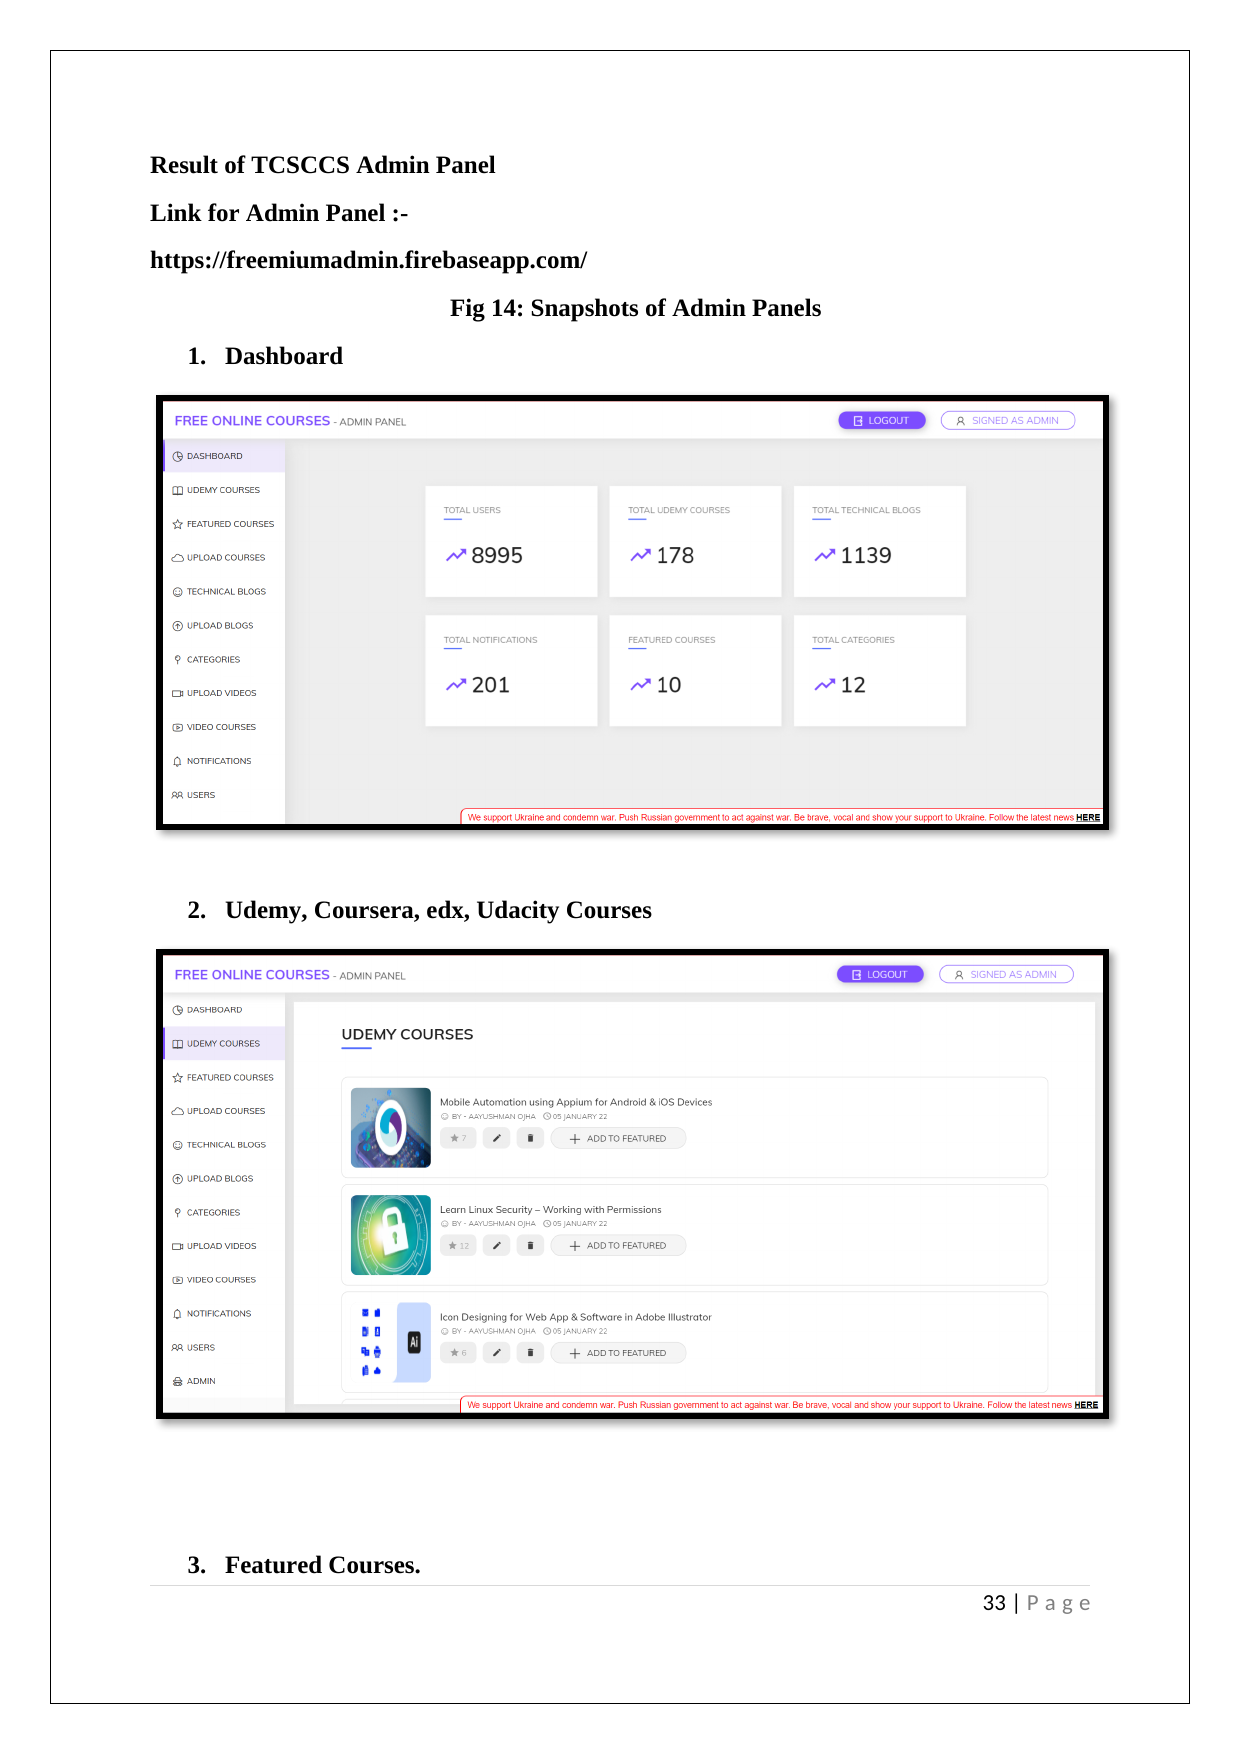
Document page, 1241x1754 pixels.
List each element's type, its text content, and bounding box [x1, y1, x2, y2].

text Result of TCSCCS Admin Panel [150, 150, 1090, 179]
picture [163, 401, 1103, 824]
picture [163, 955, 1103, 1413]
list Featured Courses. [187, 1551, 1090, 1579]
text Link for Admin Panel :- [150, 198, 1090, 226]
list Dashboard [187, 341, 1090, 369]
list Udemy, Coursera, edx, Udacity Courses [187, 895, 1090, 923]
text Fig 14: Snapshots of Admin Panels [375, 293, 1090, 322]
text https://freemiumadmin.firebaseapp.com/ [150, 245, 1090, 274]
